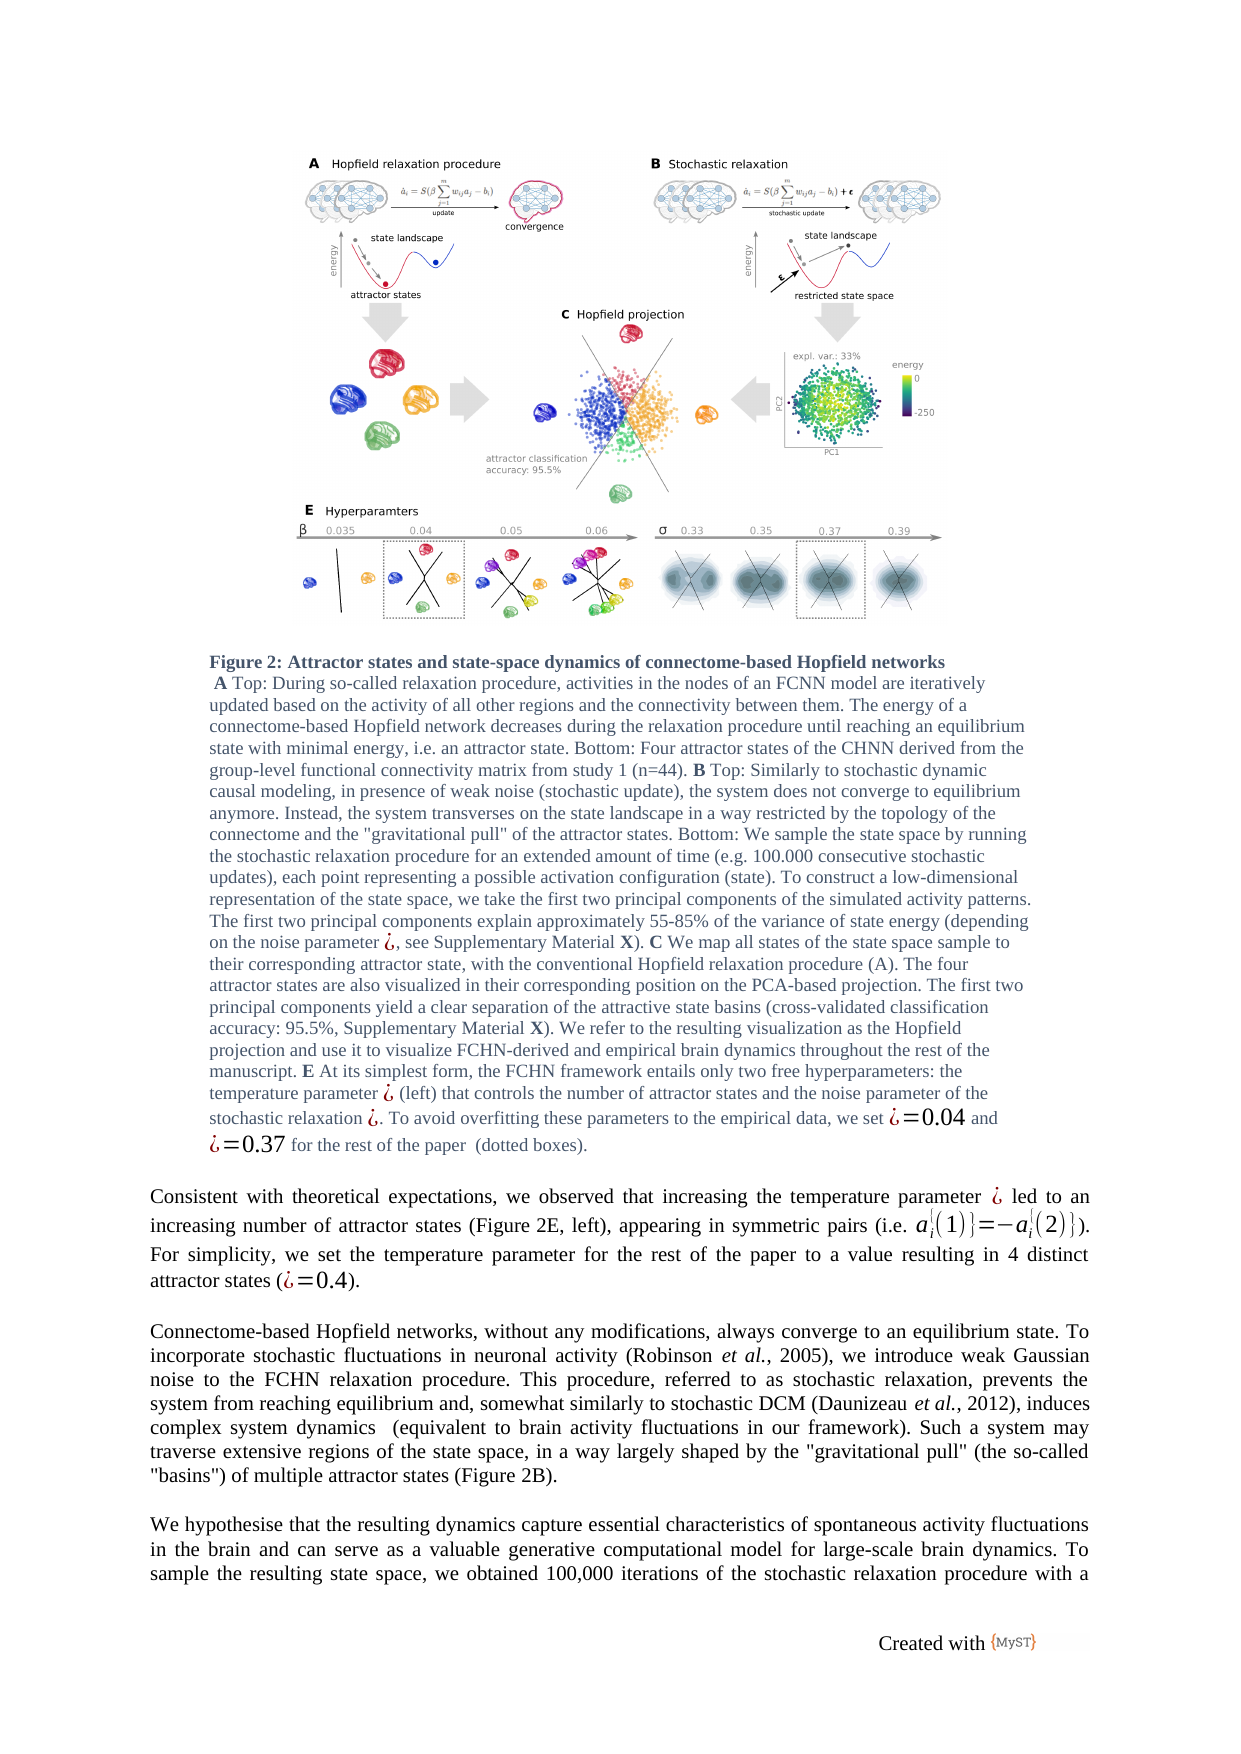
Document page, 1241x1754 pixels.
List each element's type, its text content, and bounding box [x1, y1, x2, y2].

picture [292, 150, 949, 626]
text Connectome-based Hopfield networks, without any modifications, always converge to an equilibrium state. To incorporate stochastic fluctuations in neuronal activity (Robinson et al., 2005), we introduce weak Gaussian noise to the FCHN relaxation procedure. This procedure, referred to as stochastic relaxation, prevents the system from reaching equilibrium and, somewhat similarly to stochastic DCM (Daunizeau et al., 2012), induces complex system dynamics (equivalent to brain activity fluctuations in our framework). Such a system may traverse extensive regions of the state space, in a way largely shaped by the "gravitational pull" (the so-called "basins") of multiple attractor states (Figure 2B). [150, 1319, 1090, 1487]
text Consistent with theoretical expectations, we observed that increasing the temperature parameter led to an increasing number of attractor states (Figure 2E, left), appearing in symmetric pairs (i.e. ). For simplicity, we set the temperature parameter for the rest of the paper to a value resulting in 4 distinct attractor states (). [150, 1184, 1090, 1294]
picture [990, 1633, 1091, 1651]
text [150, 1512, 1090, 1584]
text Figure 2: Attractor states and state-space dynamics of connectome-based Hopfield networks A Top: During so-called relaxation procedure, activities in the nodes of an FCNN model are iteratively updated based on the activity of all other regions and the connectivity between them. The energy of a connectome-based Hopfield network decreases during the relaxation procedure until reaching an equilibrium state with minimal energy, i.e. an attractor state. Bottom: Four attractor states of the CHNN derived from the group-level functional connectivity matrix from study 1 (n=44). B Top: Similarly to stochastic dynamic causal modeling, in presence of weak noise (stochastic update), the system does not converge to equilibrium anymore. Instead, the system transverses on the state landscape in a way restricted by the topology of the connectome and the "gravitational pull" of the attractor states. Bottom: We sample the state space by running the stochastic relaxation procedure for an extended amount of time (e.g. 100.000 consecutive stochastic updates), each point representing a possible activation configuration (state). To construct a low-dimensional representation of the state space, we take the first two principal components of the simulated activity patterns. The first two principal components explain approximately 55-85% of the variance of state energy (depending on the noise parameter , see Supplementary Material X). C We map all states of the state space sample to their corresponding attractor state, with the conventional Hopfield relaxation procedure (A). The four attractor states are also visualized in their corresponding position on the PCA-based projection. The first two principal components yield a clear separation of the attractive state basins (cross-validated classification accuracy: 95.5%, Supplementary Material X). We refer to the resulting visualization as the Hopfield projection and use it to visualize FCHN-derived and empirical brain dynamics throughout the rest of the manuscript. E At its simplest form, the FCHN framework entails only two free hyperparameters: the temperature parameter (left) that controls the number of attractor states and the noise parameter of the stochastic relaxation . To avoid overfitting these parameters to the empirical data, we set and for the rest of the paper (dotted boxes). [209, 651, 1036, 1159]
